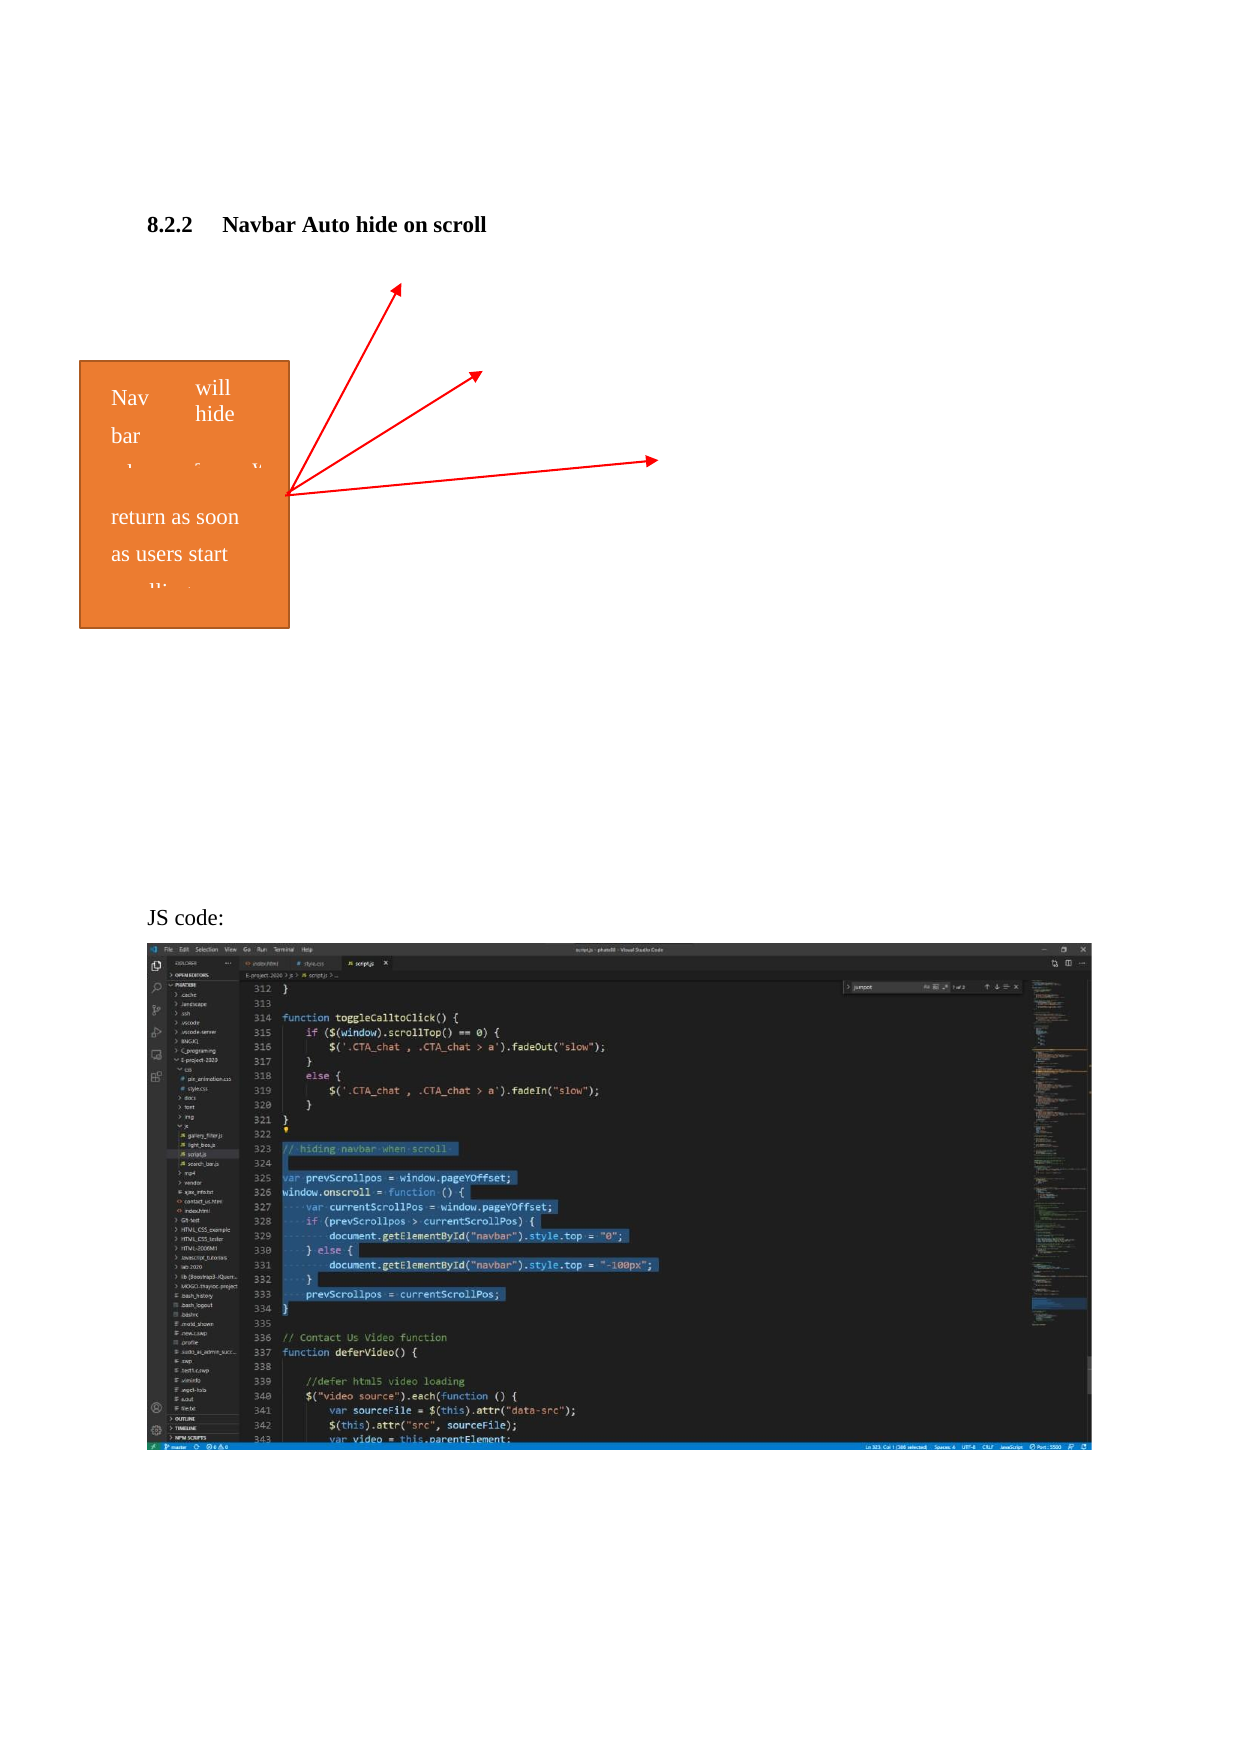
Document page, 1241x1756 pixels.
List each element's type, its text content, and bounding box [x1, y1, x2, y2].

text JS code: [147, 904, 1240, 931]
picture [147, 943, 1092, 1450]
subtitle Navbar Auto hide on scroll [147, 211, 1240, 238]
